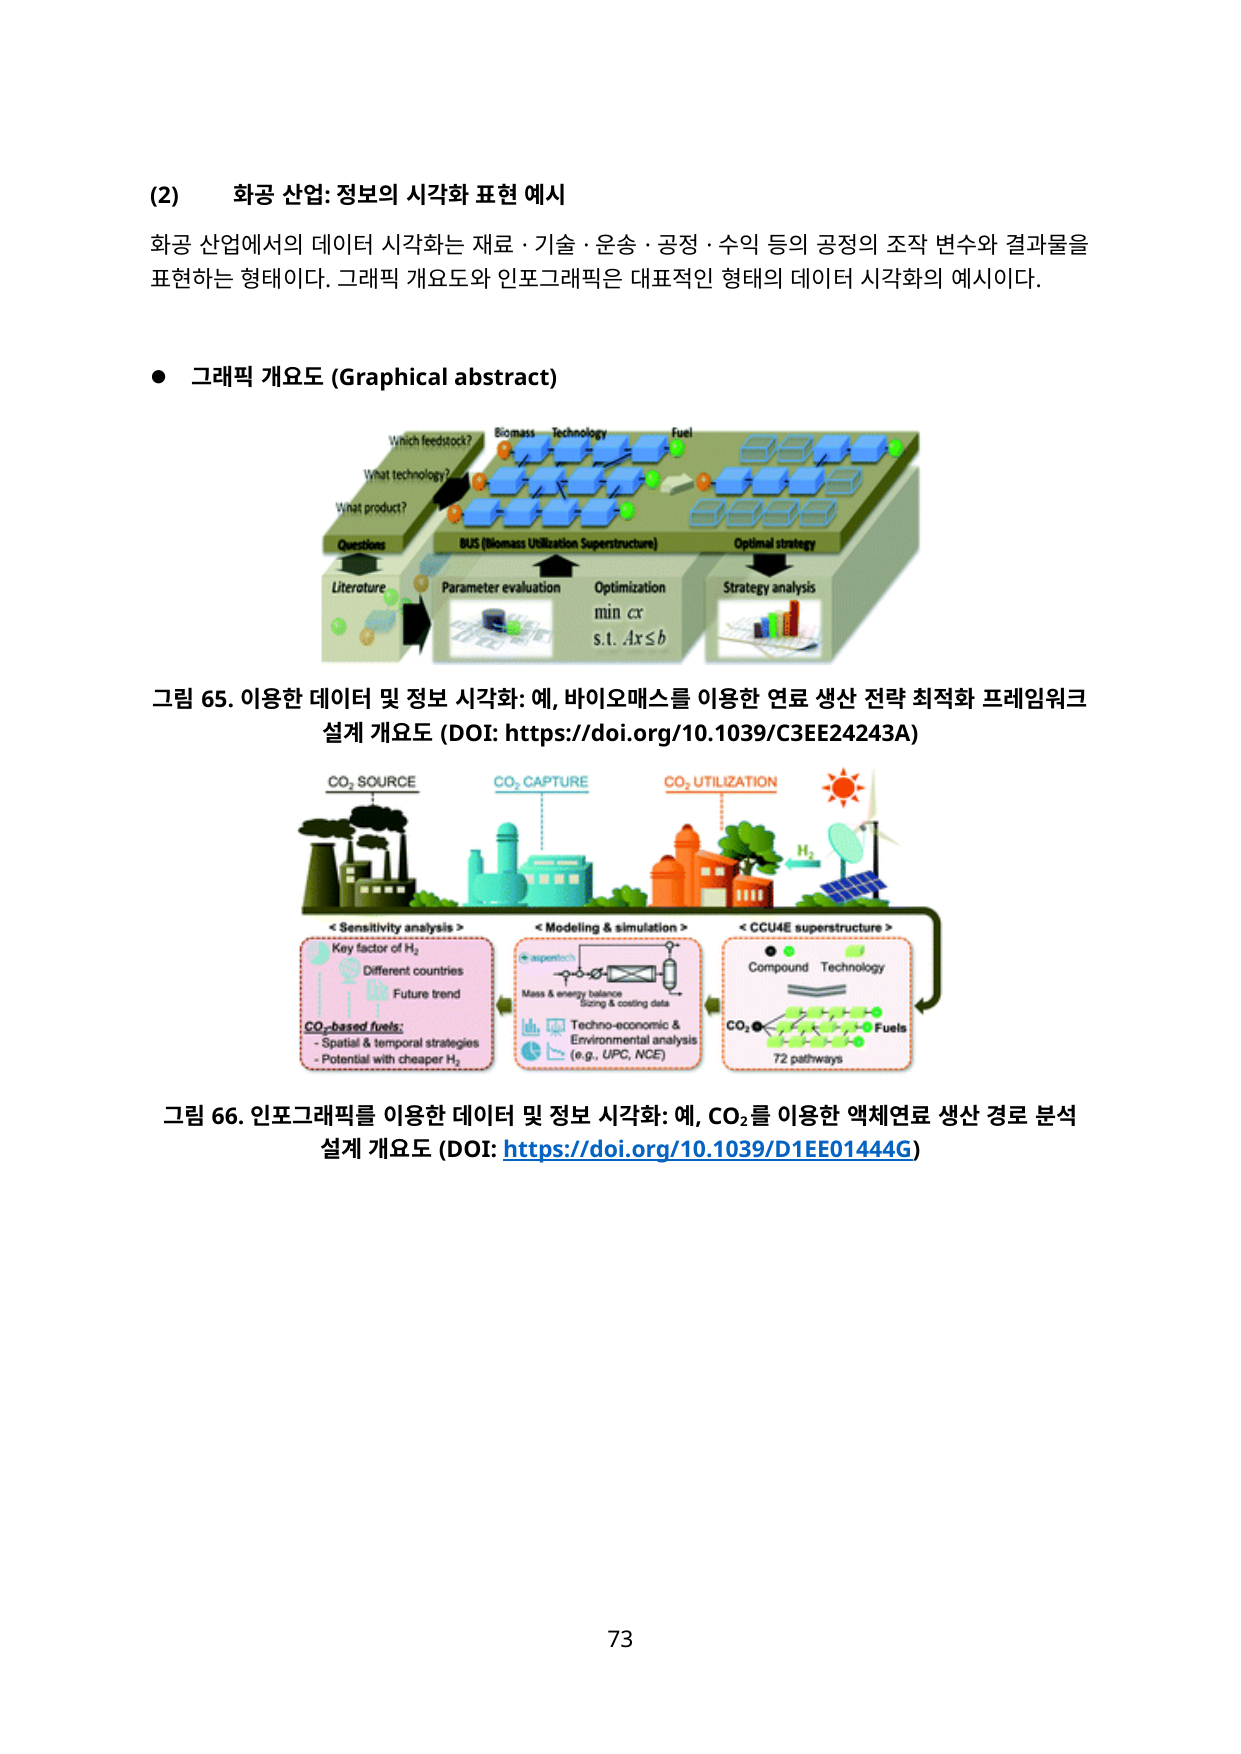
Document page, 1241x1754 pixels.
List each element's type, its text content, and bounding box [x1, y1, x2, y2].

text 화공 산업: 정보의 시각화 표현 예시 [150, 177, 1090, 211]
text 그래픽 개요도 (Graphical abstract) [150, 358, 1090, 392]
text 화공 산업에서의 데이터 시각화는 재료 · 기술 · 운송 · 공정 · 수익 등의 공정의 조작 변수와 결과물을 표현하는 형태이다. 그래픽 개요도와 인포그래픽은 대표적인 형태의 데이터 시각화의 예시이다. [150, 227, 1090, 294]
text 그림 65. 이용한 데이터 및 정보 시각화: 예, 바이오매스를 이용한 연료 생산 전략 최적화 프레임워크 설계 개요도 (DOI: https://doi.org/10.1039/C3EE24243A) [150, 681, 1090, 748]
text 그림 66. 인포그래픽를 이용한 데이터 및 정보 시각화: 예, CO2를 이용한 액체연료 생산 경로 분석 설계 개요도 (DOI: https://doi.org/10.1039/D1EE01444G) [150, 1097, 1090, 1164]
picture [312, 411, 928, 665]
picture [295, 764, 945, 1081]
